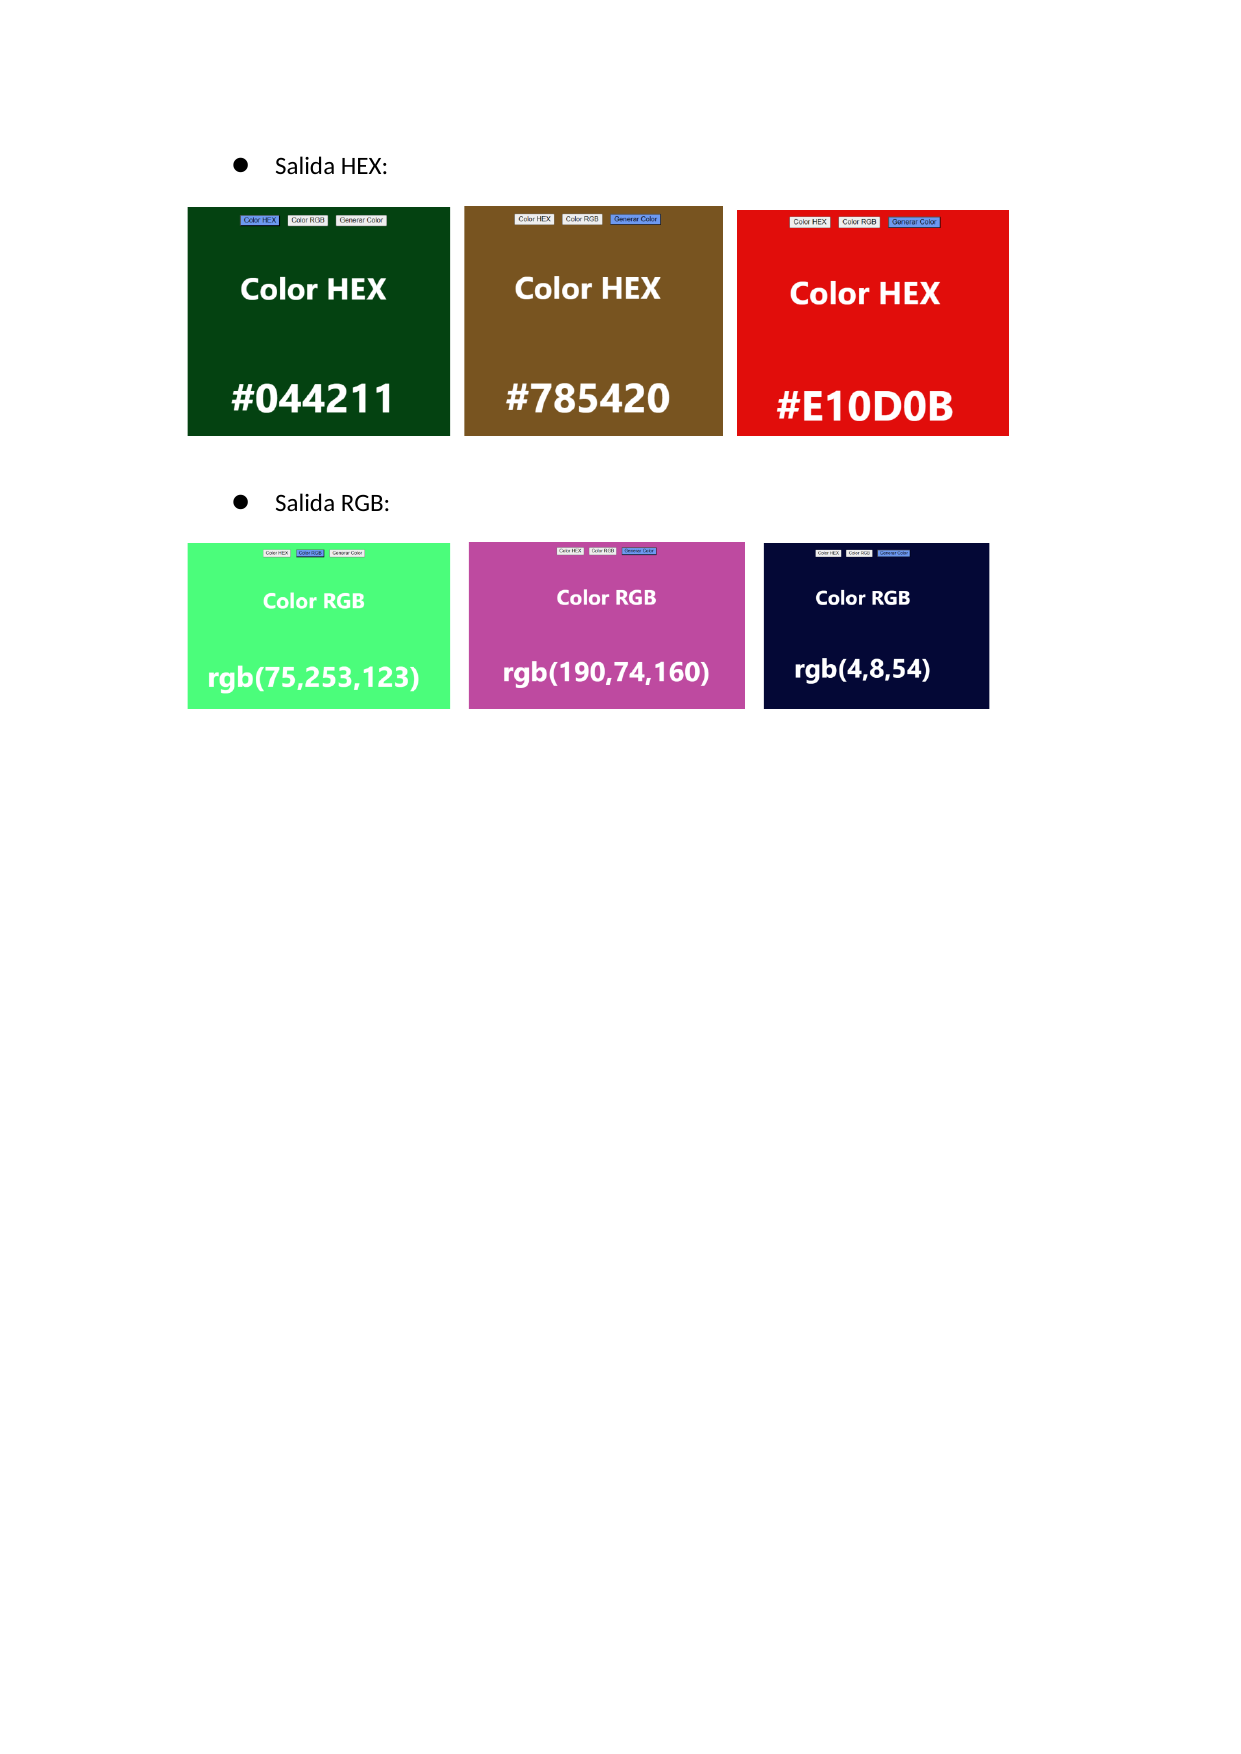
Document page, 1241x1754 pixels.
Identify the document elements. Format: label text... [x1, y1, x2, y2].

list Salida HEX: [231, 150, 1053, 181]
picture [464, 206, 723, 436]
list Salida RGB: [231, 487, 1053, 517]
picture [187, 543, 451, 709]
picture [737, 210, 1009, 436]
picture [468, 542, 745, 709]
picture [187, 207, 451, 436]
picture [763, 543, 990, 709]
